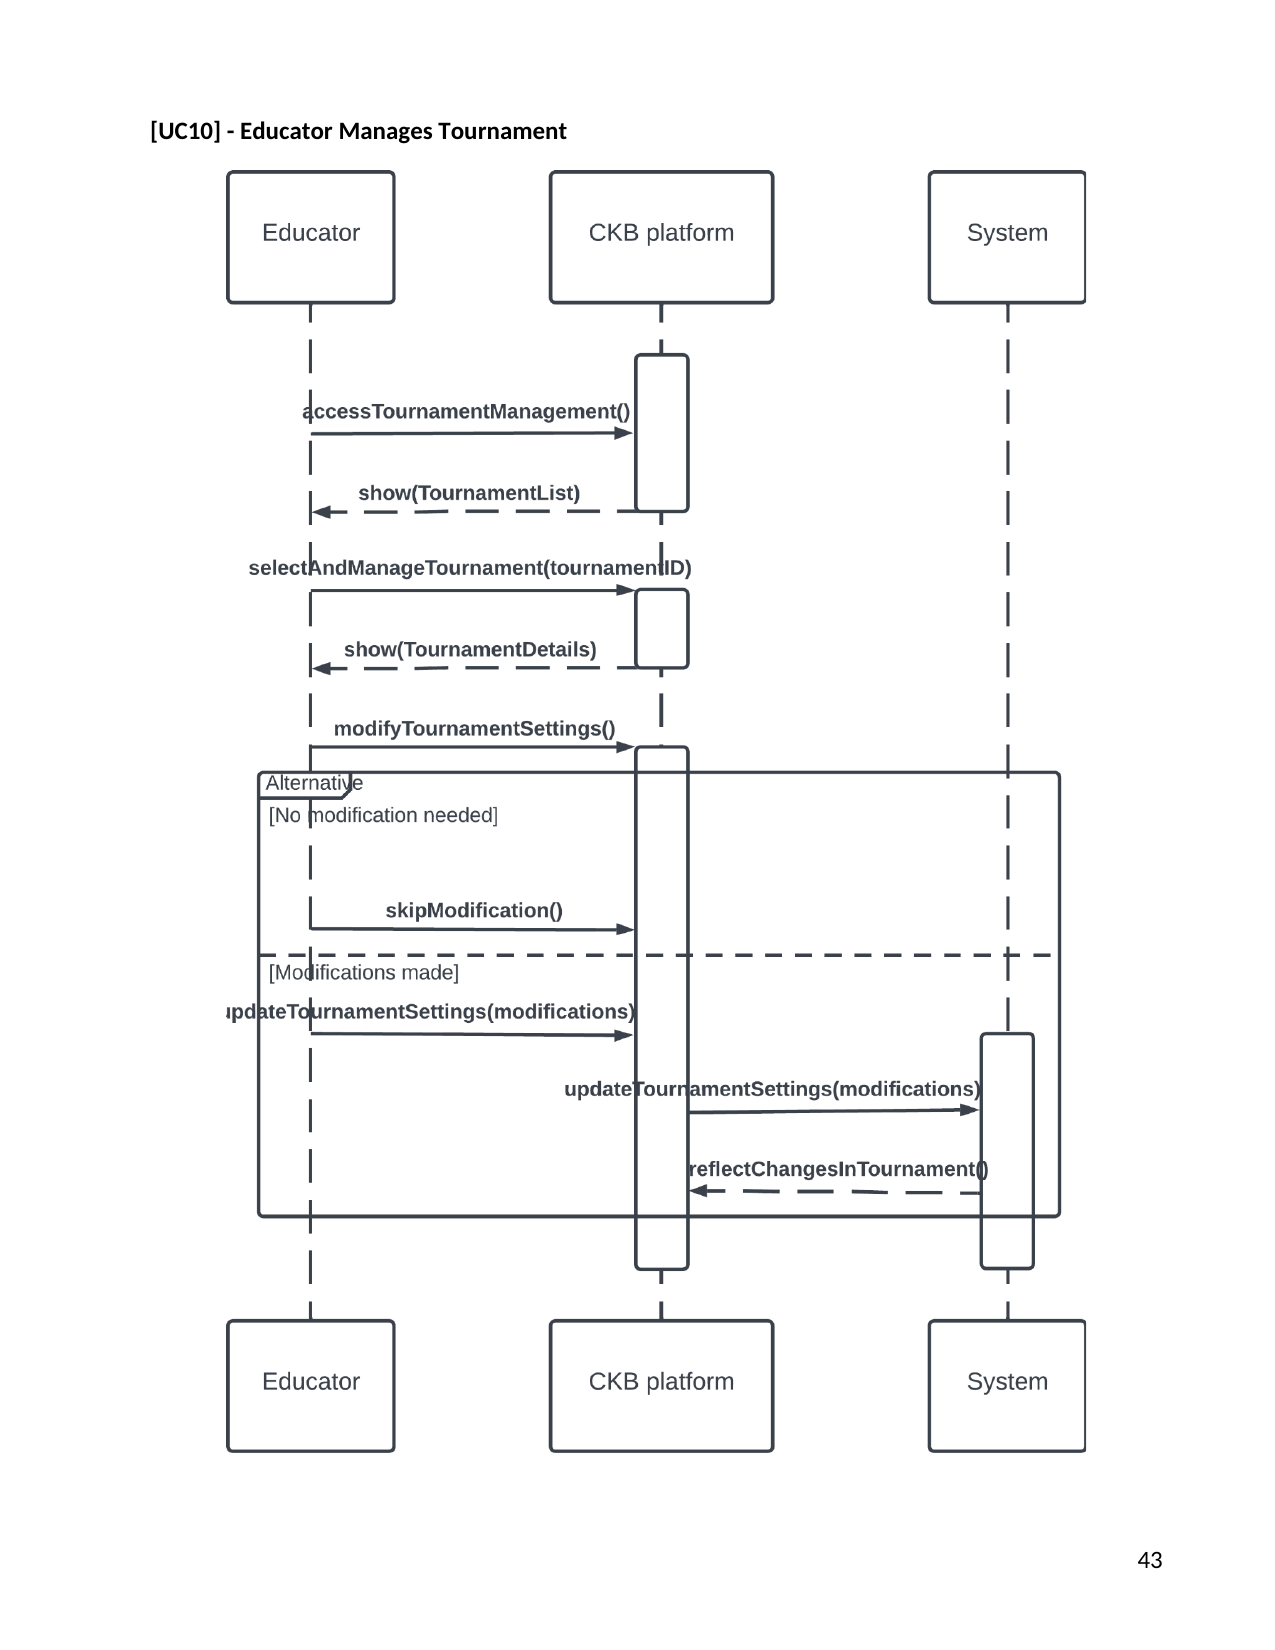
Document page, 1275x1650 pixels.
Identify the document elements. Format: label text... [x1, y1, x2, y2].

subtitle [UC10] - Educator Manages Tournament [150, 115, 1162, 145]
picture [226, 170, 1087, 1453]
